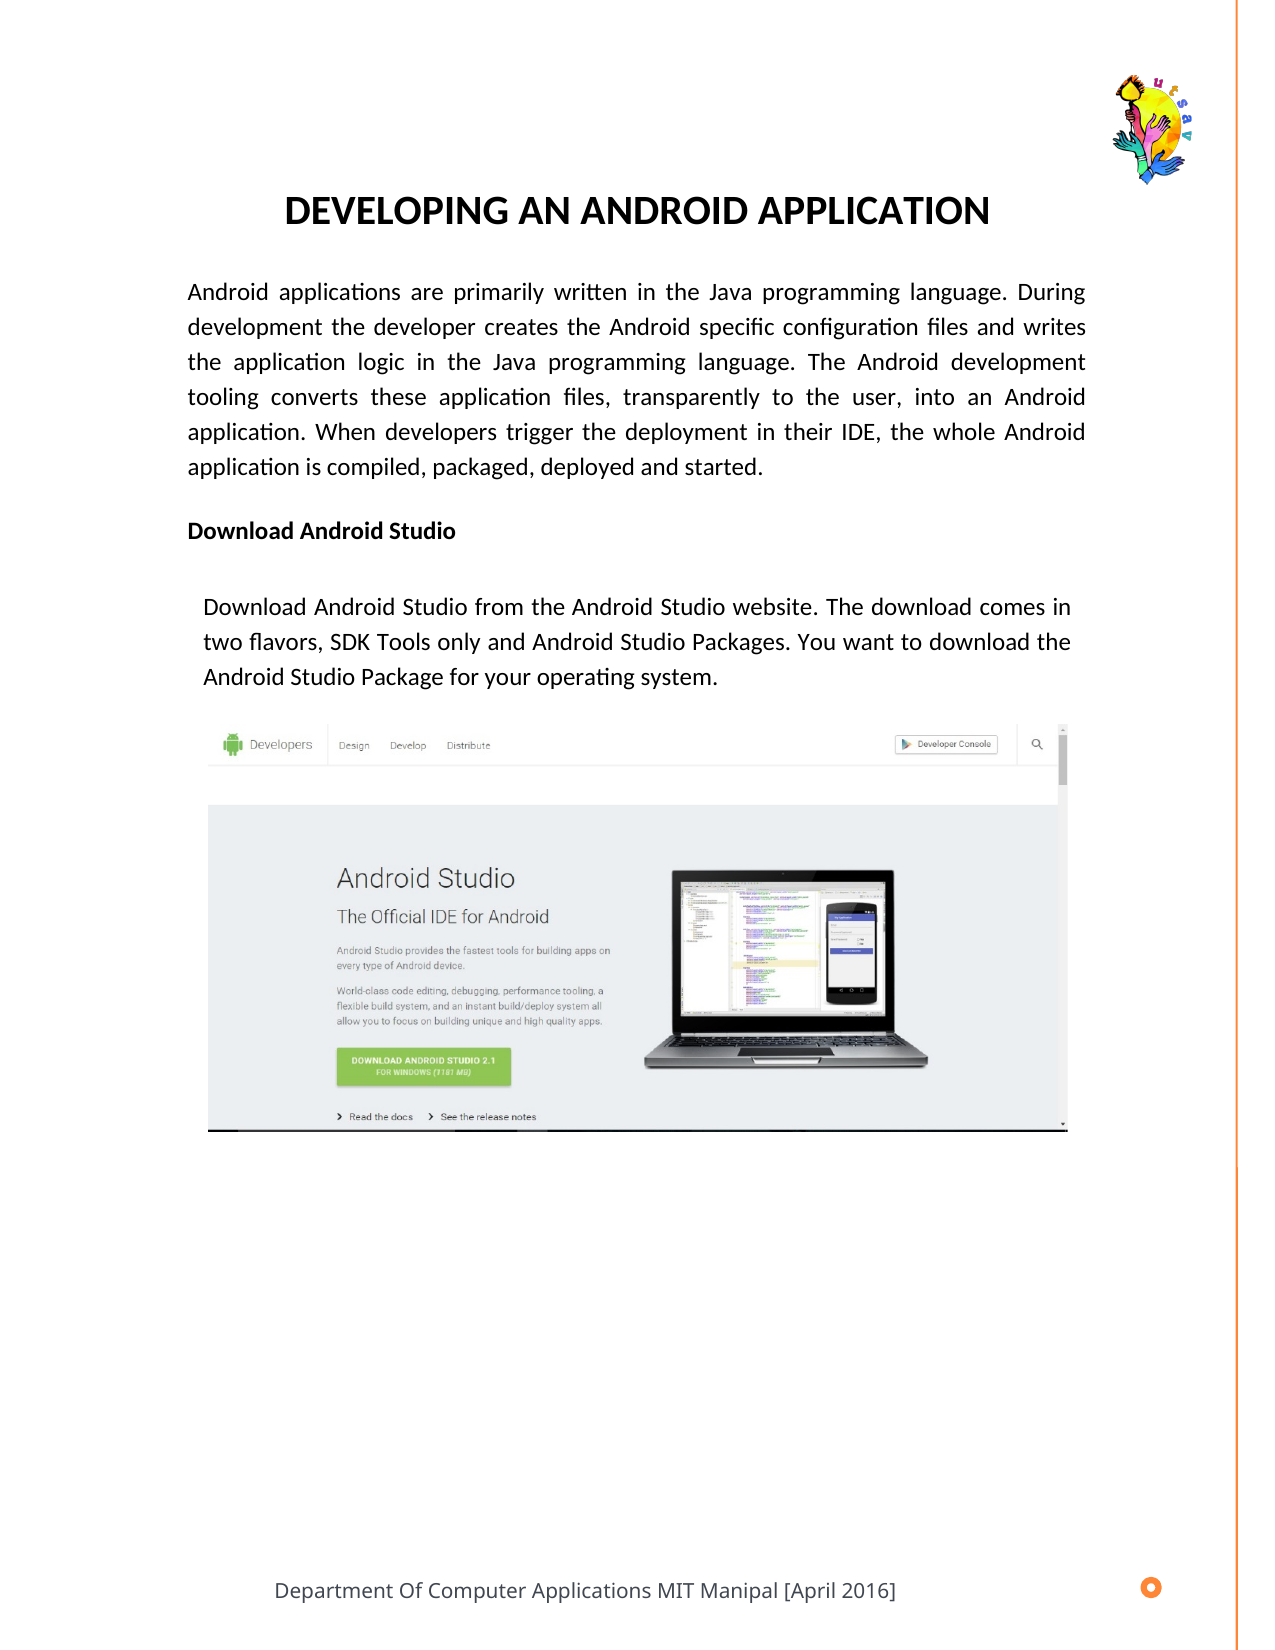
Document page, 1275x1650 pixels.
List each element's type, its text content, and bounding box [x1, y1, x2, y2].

text Download Android Studio [187, 515, 1087, 546]
text DEVELOPING AN ANDROID APPLICATION [187, 184, 1087, 235]
picture [1112, 75, 1192, 185]
text Download Android Studio from the Android Studio website. The download comes in two flavors, SDK Tools only and Android Studio Packages. You want to download the Android Studio Package for your operating system. [203, 591, 1072, 691]
picture [208, 724, 1068, 1132]
text Android applications are primarily written in the Java programming language. During development the developer creates the Android specific configuration files and writes the application logic in the Java programming language. The Android development tooling converts these application files, transparently to the user, into an Android application. When developers trigger the deployment in their IDE, the whole Android application is compiled, packaged, deployed and started. [187, 276, 1087, 481]
